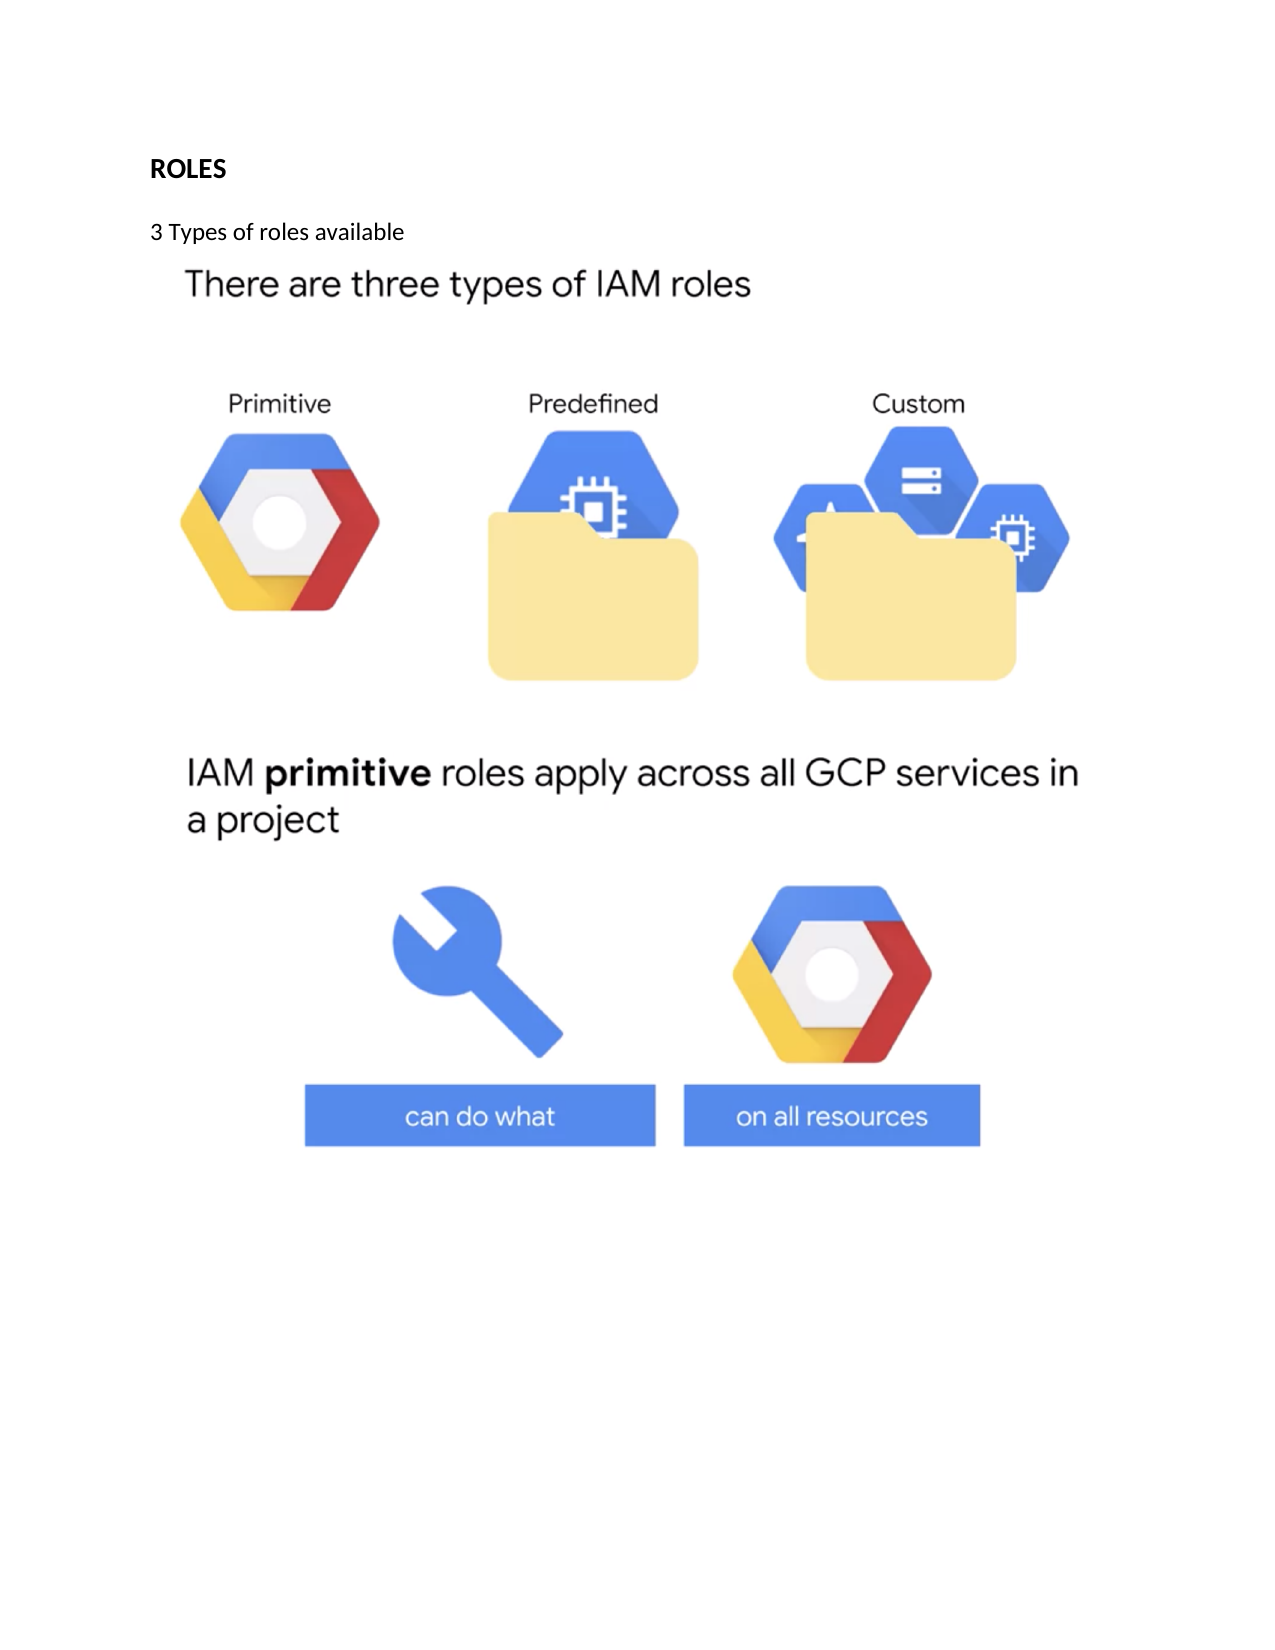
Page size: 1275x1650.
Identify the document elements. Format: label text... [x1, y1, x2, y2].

text ROLES [150, 150, 1125, 186]
picture [150, 246, 1125, 1206]
text 3 Types of roles available [150, 216, 1125, 246]
